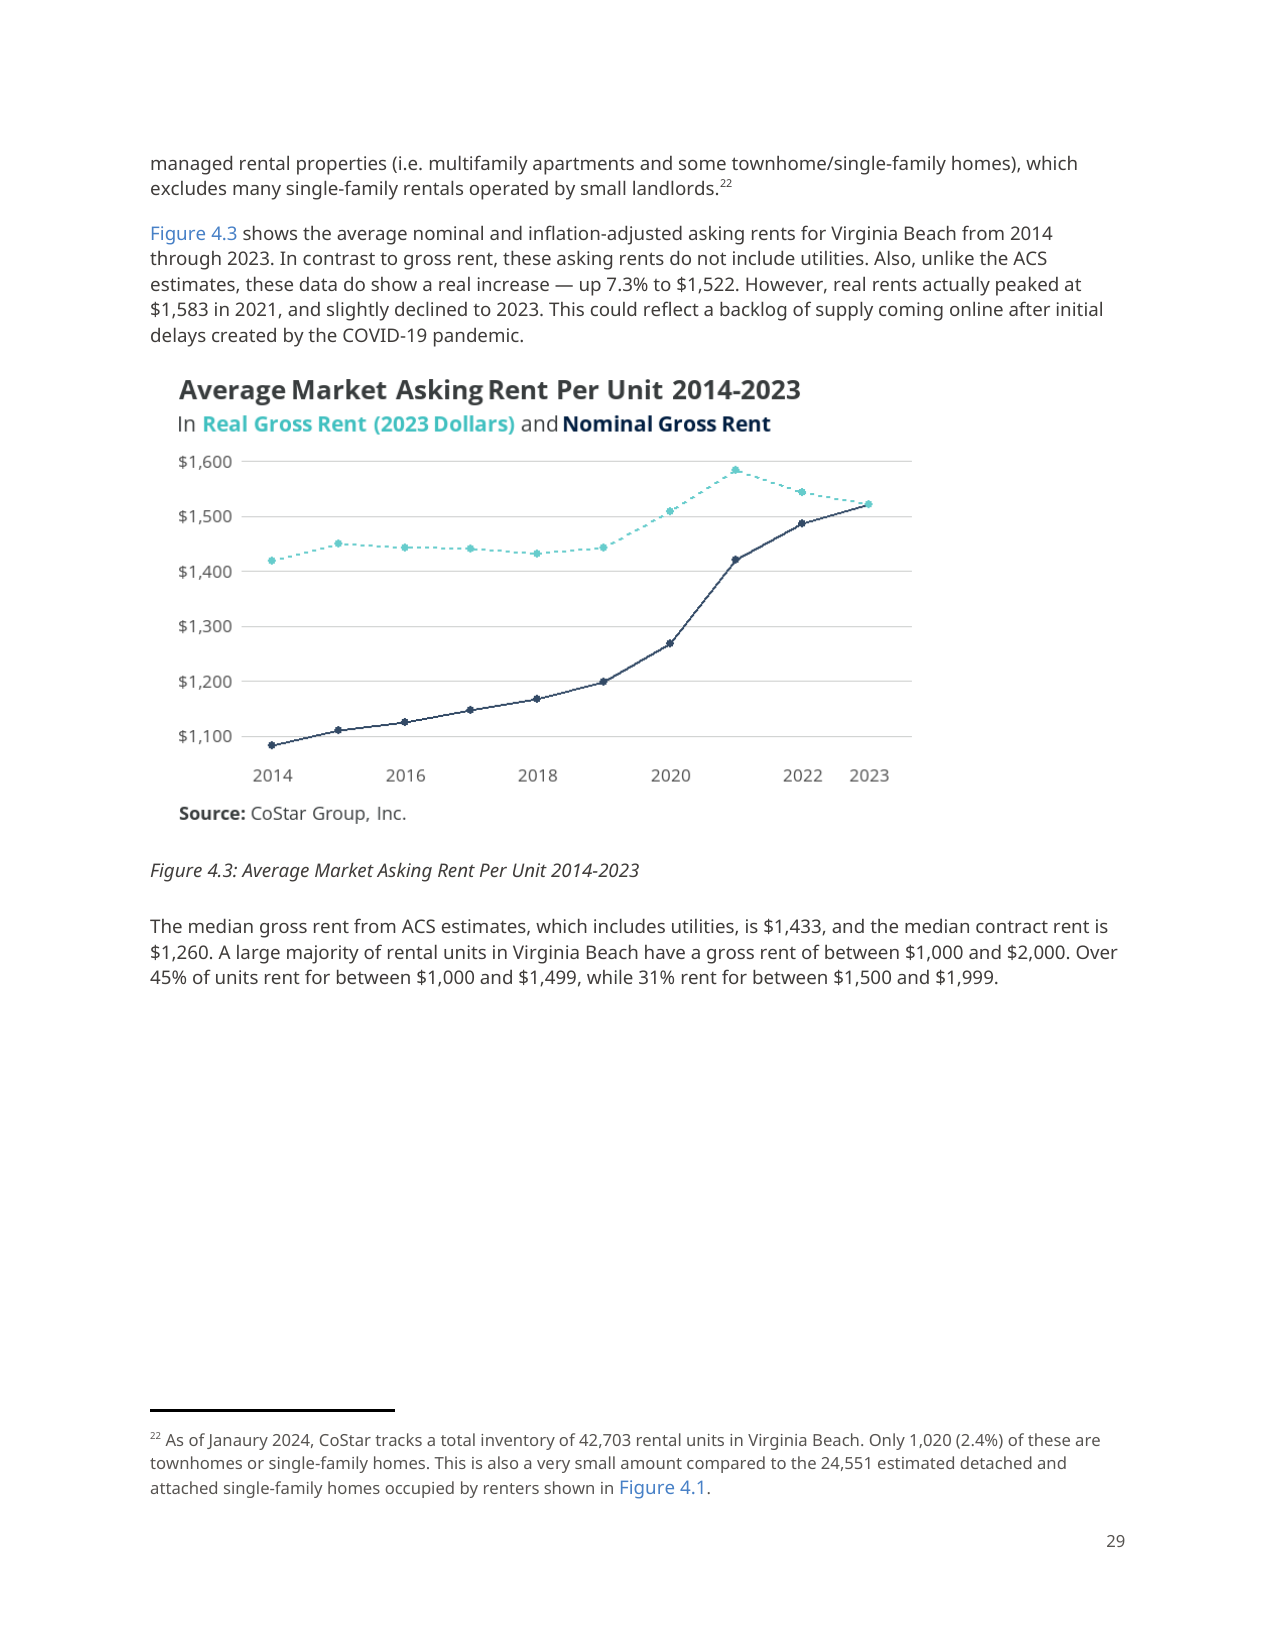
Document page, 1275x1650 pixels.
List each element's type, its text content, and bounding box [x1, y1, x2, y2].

text Figure 4.3 shows the average nominal and inflation-adjusted asking rents for Virginia Beach from 2014 through 2023. In contrast to gross rent, these asking rents do not include utilities. Also, unlike the ACS estimates, these data do show a real increase — up 7.3% to $1,522. However, real rents actually peaked at $1,583 in 2021, and slightly declined to 2023. This could reflect a backlog of supply coming online after initial delays created by the COVID-19 pandemic. [150, 220, 1125, 347]
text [150, 150, 1125, 201]
table_header Figure 4.3: Average Market Asking Rent Per Unit 2014-2023 [139, 366, 1114, 895]
picture [168, 370, 924, 836]
text The median gross rent from ACS estimates, which includes utilities, is $1,433, and the median contract rent is $1,260. A large majority of rental units in Virginia Beach have a gross rent of between $1,000 and $2,000. Over 45% of units rent for between $1,000 and $1,499, while 31% rent for between $1,500 and $1,999. [150, 914, 1125, 990]
